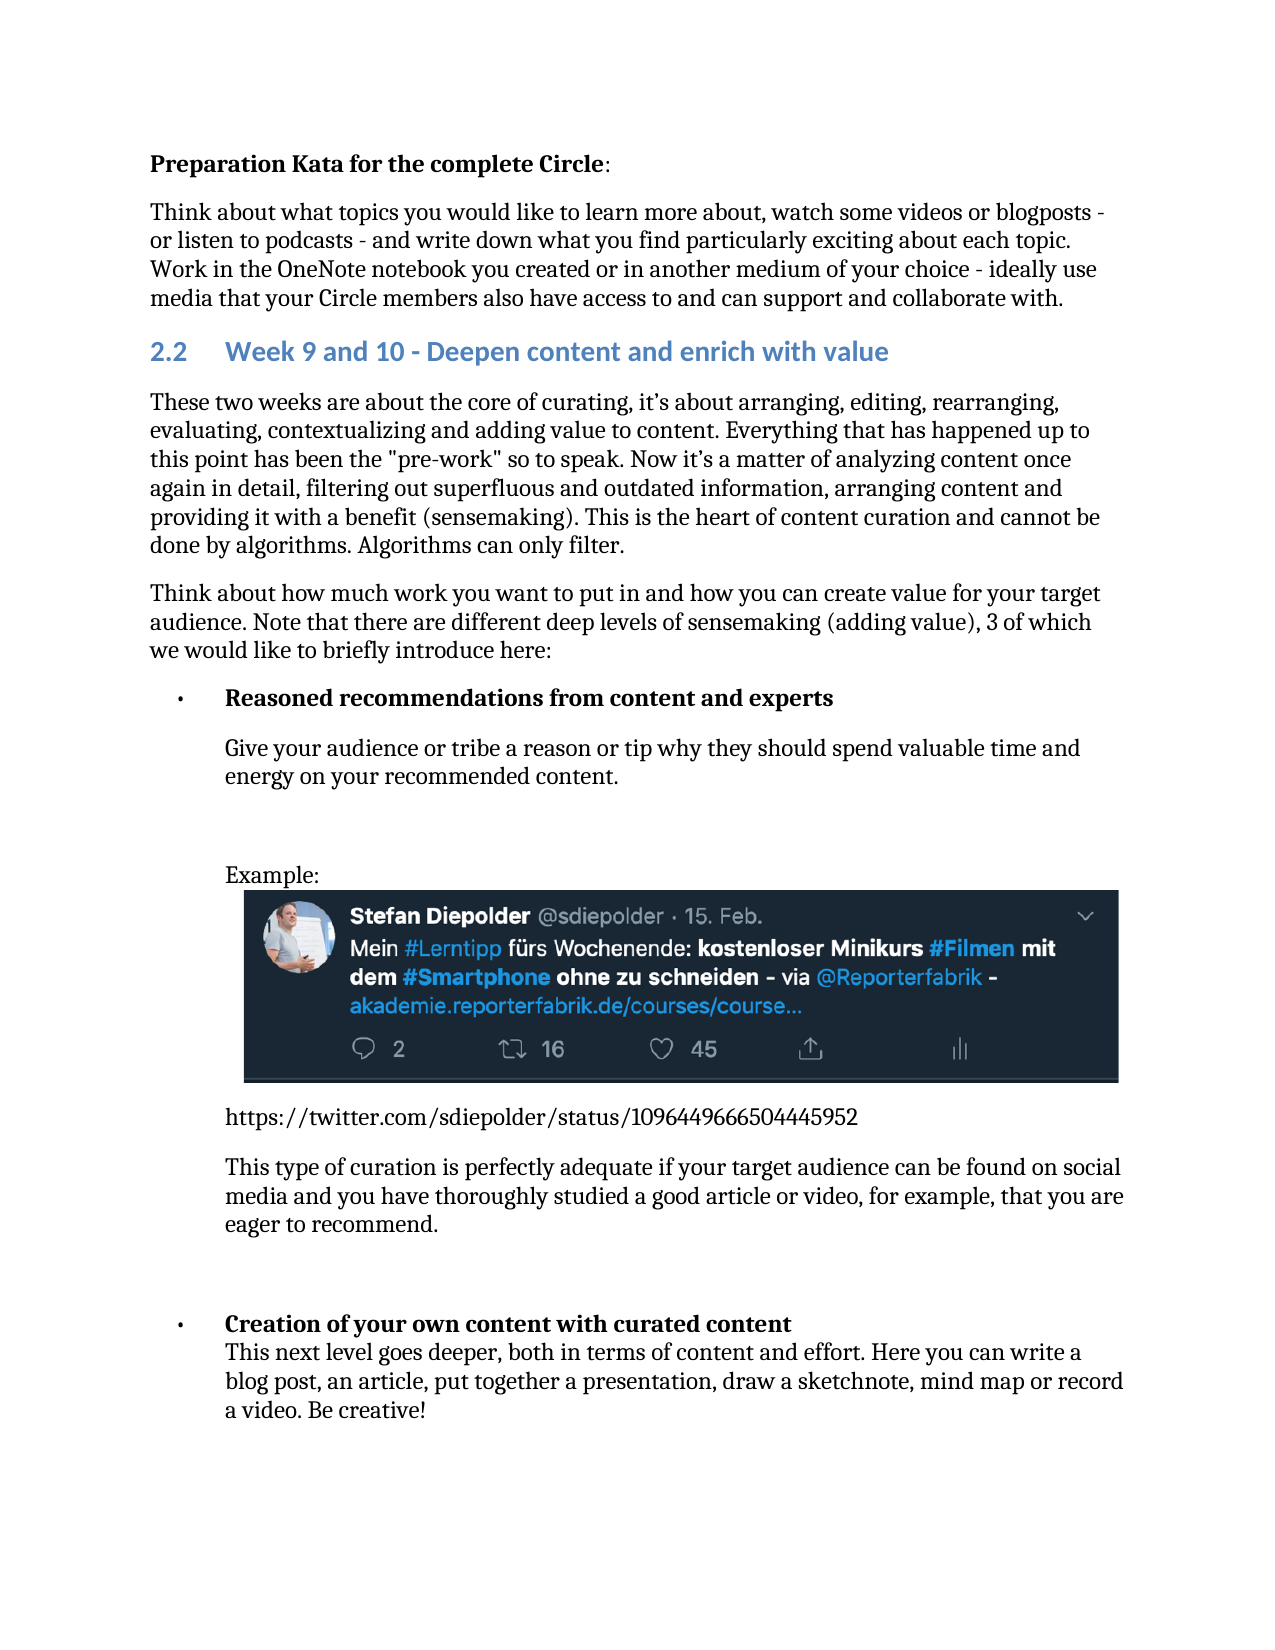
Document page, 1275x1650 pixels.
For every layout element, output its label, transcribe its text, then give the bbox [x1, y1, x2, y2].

list Creation of your own content with curated content This next level goes deeper, both in terms of content and effort. Here you can write a blog post, an article, put together a presentation, draw a sketchnote, mind map or record a video. Be creative! [175, 1309, 1125, 1424]
list https://twitter.com/sdiepolder/status/1096449666504445952 [175, 1103, 1125, 1132]
picture [243, 890, 1119, 1083]
text Preparation Kata for the complete Circle: [150, 150, 1125, 179]
list This type of curation is perfectly adequate if your target audience can be found on social media and you have thoroughly studied a good article or video, for example, that you are eager to recommend. [175, 1153, 1125, 1239]
text Think about how much work you want to put in and how you can create value for your target audience. Note that there are different deep levels of sensemaking (adding value), 3 of which we would like to briefly introduce here: [150, 579, 1125, 665]
subtitle 2.2 Week 9 and 10 - Deepen content and enrich with value [150, 333, 1125, 369]
list Give your audience or tribe a reason or tip why they should spend valuable time and energy on your recommended content. [175, 733, 1125, 791]
text Think about what topics you would like to learn more about, watch some videos or blogposts - or listen to podcasts - and write down what you find particularly exciting about each topic. Work in the OneNote notebook you created or in another medium of your choice - ideally use media that your Circle members also have access to and can support and collaborate with. [150, 197, 1125, 312]
list Reasoned recommendations from content and experts [175, 684, 1125, 713]
text These two weeks are about the core of curating, it’s about arranging, editing, rearranging, evaluating, contextualizing and adding value to content. Everything that has happened up to this point has been the "pre-work" so to speak. Now it’s a matter of analyzing content once again in detail, filtering out superfluous and outdated information, arranging content and providing it with a benefit (sensemaking). This is the heart of content curation and cannot be done by algorithms. Algorithms can only filter. [150, 388, 1125, 560]
